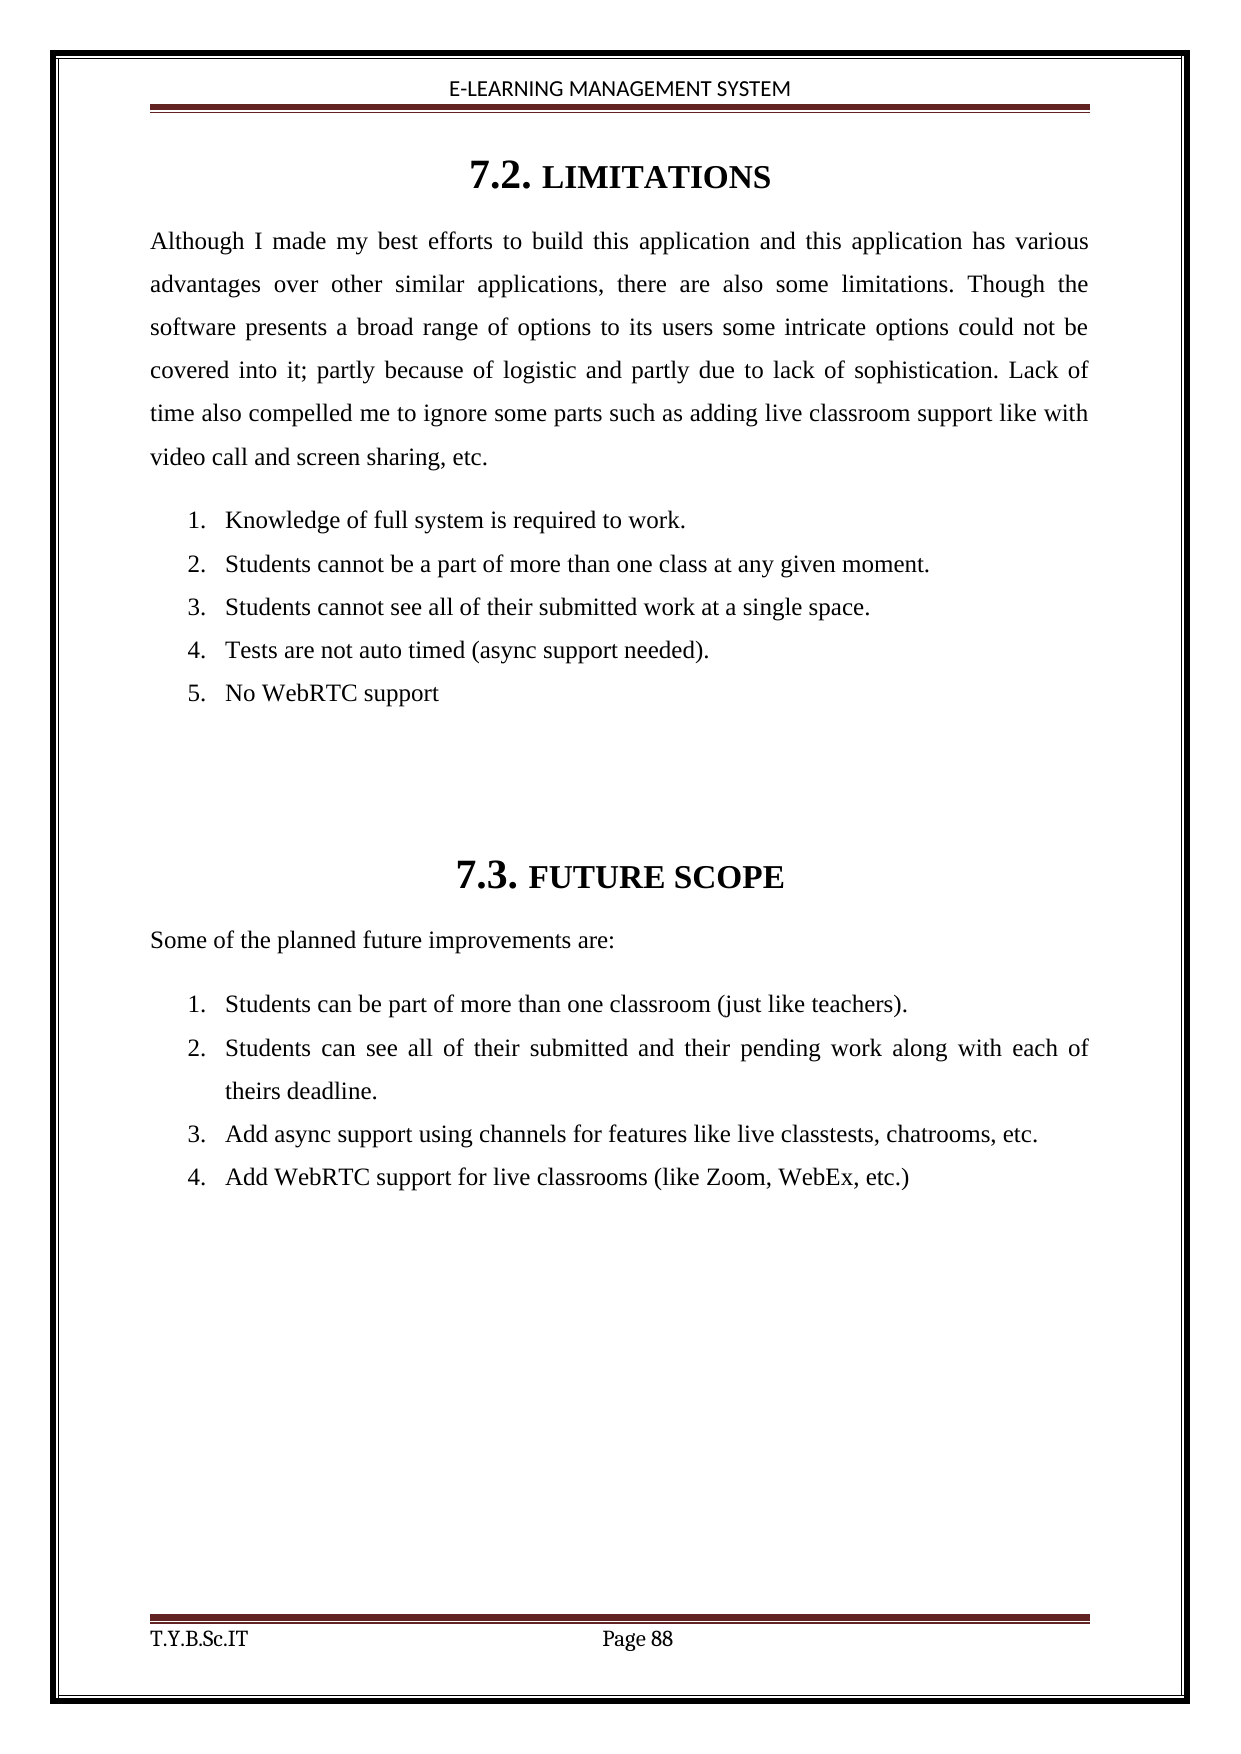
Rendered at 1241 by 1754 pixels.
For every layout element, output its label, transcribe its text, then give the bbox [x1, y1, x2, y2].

text 7.2. LIMITATIONS [150, 150, 1090, 198]
list Add async support using channels for features like live classtests, chatrooms, etc. [187, 1119, 1090, 1148]
list Add WebRTC support for live classrooms (like Zoom, WebEx, etc.) [187, 1162, 1090, 1191]
list Students can see all of their submitted and their pending work along with each of theirs deadline. [187, 1033, 1090, 1104]
text Some of the planned future improvements are: [150, 926, 1090, 954]
text Although I made my best efforts to build this application and this application has various advantages over other similar applications, there are also some limitations. Though the software presents a broad range of options to its users some intricate options could not be covered into it; partly because of logistic and partly due to lack of sophistication. Lack of time also compelled me to ignore some parts such as adding live classroom support like with video call and screen sharing, etc. [150, 226, 1090, 470]
list Students cannot see all of their submitted work at a single space. [187, 592, 1090, 621]
list Students can be part of more than one classroom (just like teachers). [187, 989, 1090, 1018]
list No WebRTC support [187, 678, 1090, 707]
text 7.3. FUTURE SCOPE [150, 850, 1090, 898]
list Tests are not auto timed (async support needed). [187, 635, 1090, 664]
list Knowledge of full system is required to work. [187, 506, 1090, 534]
list Students cannot be a part of more than one class at any given moment. [187, 549, 1090, 577]
